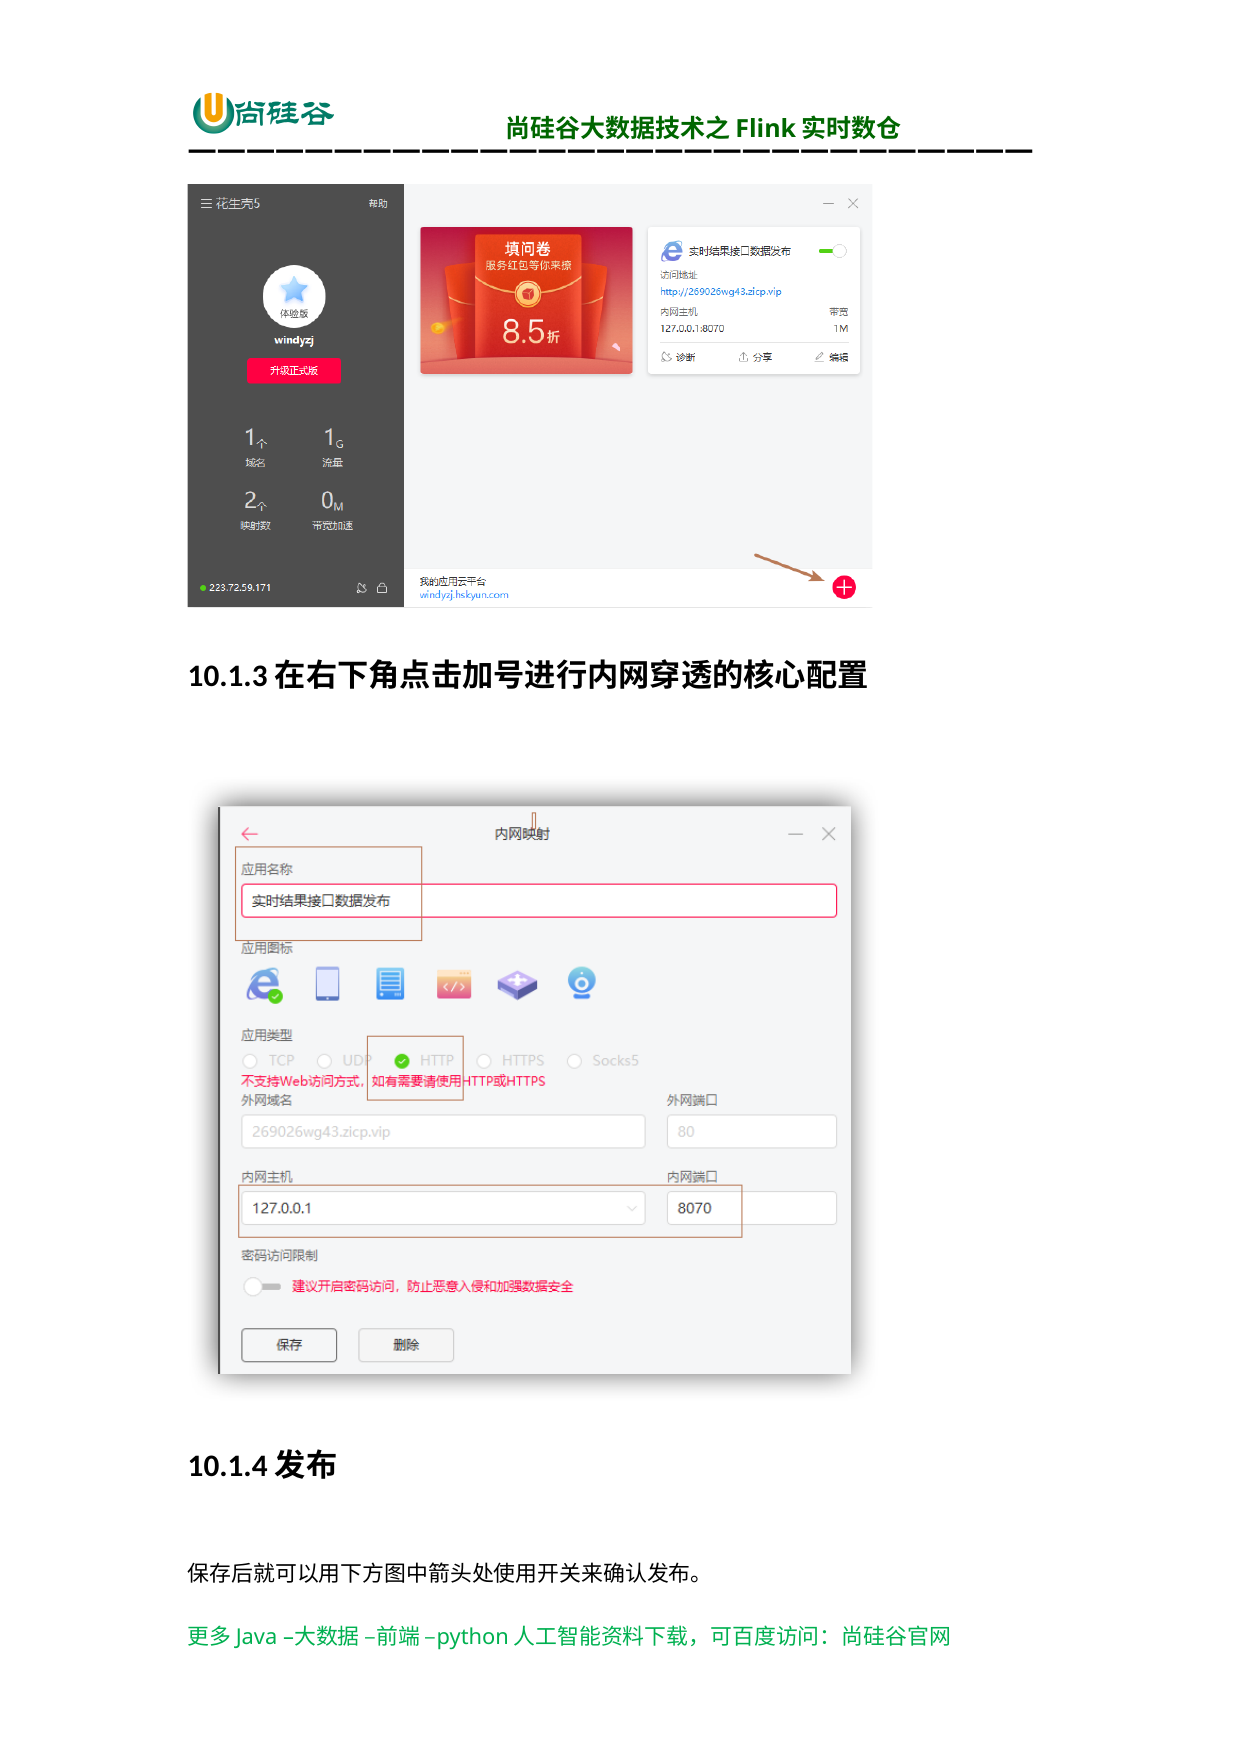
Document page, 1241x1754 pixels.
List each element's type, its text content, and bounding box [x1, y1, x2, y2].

subtitle 10.1.3 在右下角点击加号进行内网穿透的核心配置 [187, 640, 1053, 705]
picture [187, 184, 873, 608]
subtitle 10.1.4 发布 [187, 1431, 1053, 1496]
text 保存后就可以用下方图中箭头处使用开关来确认发布。 [187, 1555, 1053, 1588]
picture [187, 88, 338, 138]
picture [218, 806, 851, 1374]
